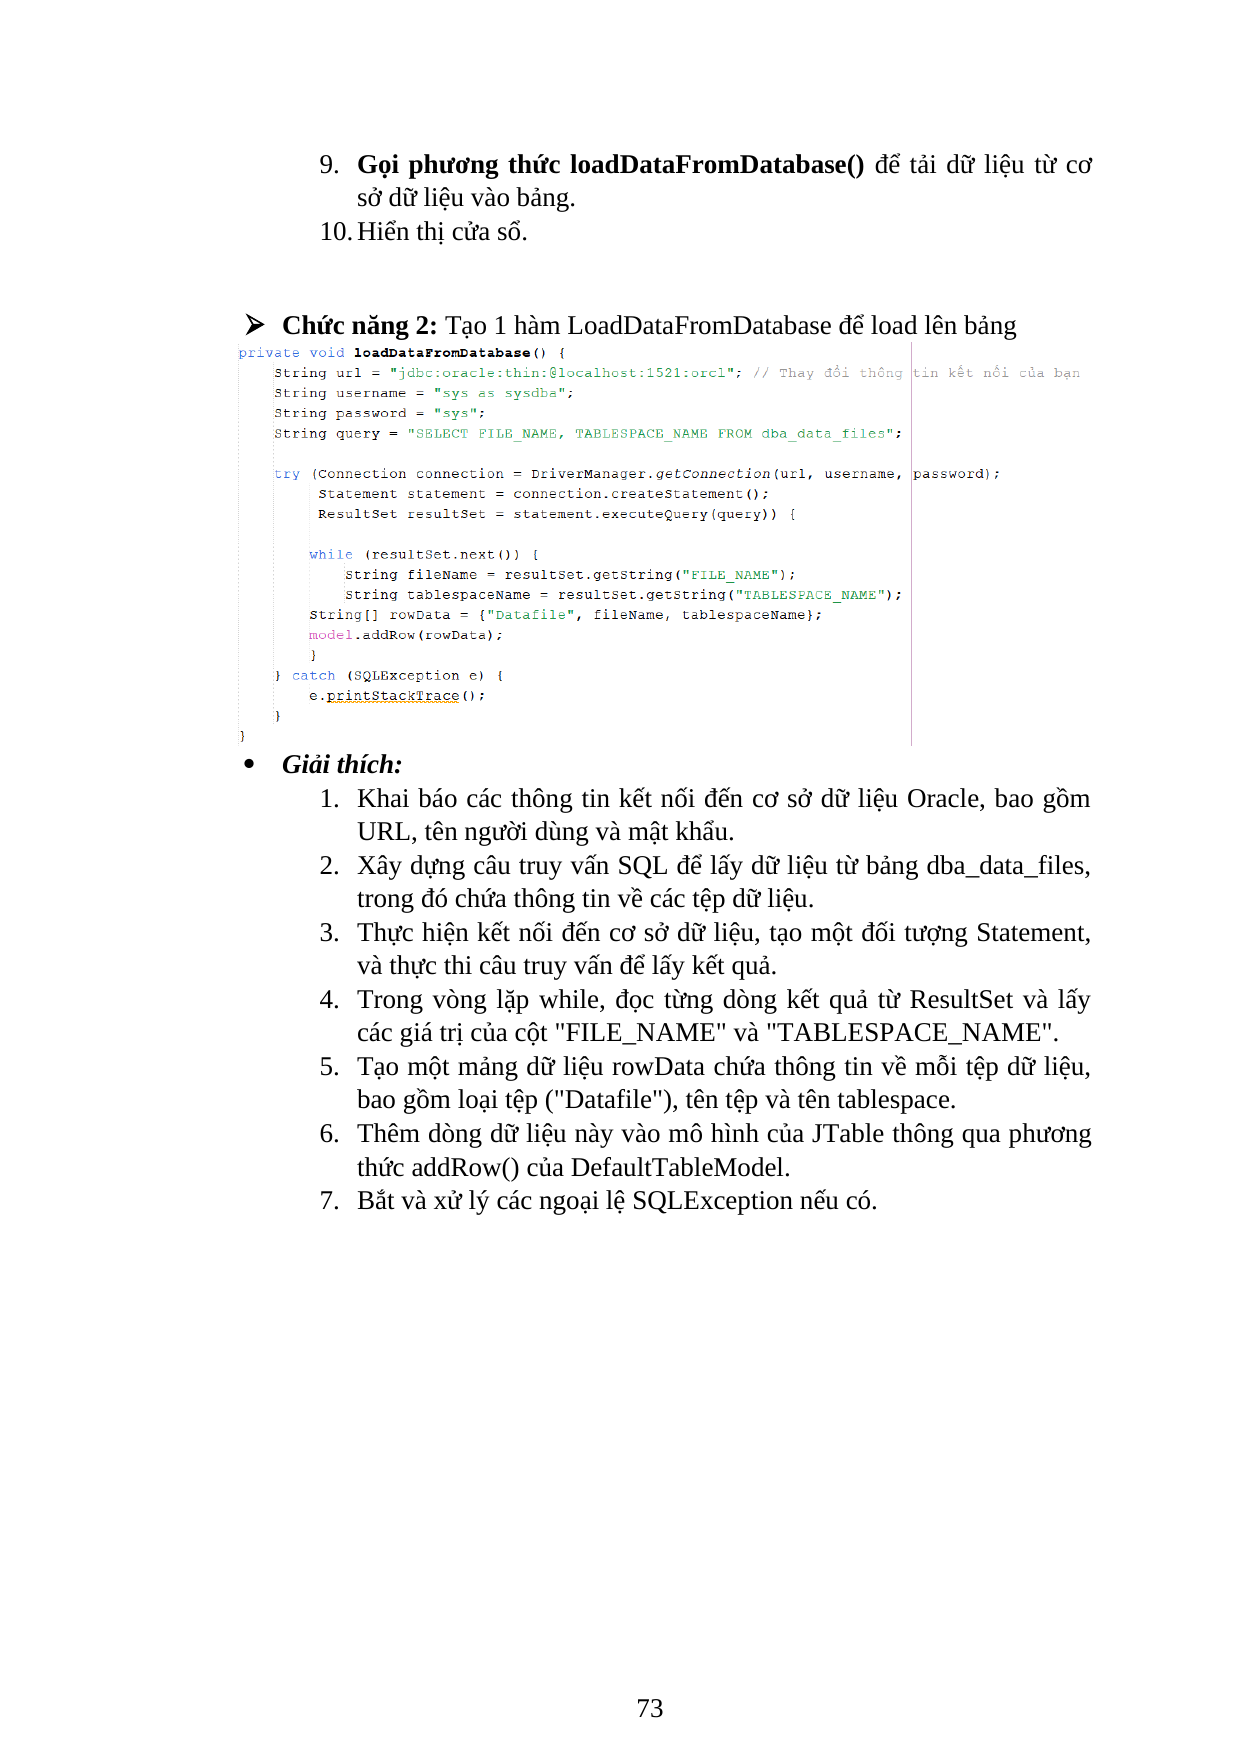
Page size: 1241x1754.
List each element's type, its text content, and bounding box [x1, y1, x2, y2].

list Khai báo các thông tin kết nối đến cơ sở dữ liệu Oracle, bao gồm URL, tên người dùng và mật khẩu. [319, 782, 1092, 846]
picture [206, 342, 1137, 746]
list Hiển thị cửa sổ. [319, 215, 1092, 246]
list Giải thích: [244, 748, 1092, 779]
list Gọi phương thức loadDataFromDatabase() để tải dữ liệu từ cơ sở dữ liệu vào bảng. [319, 148, 1092, 212]
list Tạo một mảng dữ liệu rowData chứa thông tin về mỗi tệp dữ liệu, bao gồm loại tệp ("Datafile"), tên tệp và tên tablespace. [319, 1050, 1092, 1115]
list Xây dựng câu truy vấn SQL để lấy dữ liệu từ bảng dba_data_files, trong đó chứa thông tin về các tệp dữ liệu. [319, 849, 1092, 913]
list Bắt và xử lý các ngoại lệ SQLException nếu có. [319, 1184, 1092, 1215]
list Trong vòng lặp while, đọc từng dòng kết quả từ ResultSet và lấy các giá trị của cột "FILE_NAME" và "TABLESPACE_NAME". [319, 983, 1092, 1048]
list Chức năng 2: Tạo 1 hàm LoadDataFromDatabase để load lên bảng [244, 309, 1092, 340]
list Thêm dòng dữ liệu này vào mô hình của JTable thông qua phương thức addRow() của DefaultTableModel. [319, 1117, 1092, 1182]
list Thực hiện kết nối đến cơ sở dữ liệu, tạo một đối tượng Statement, và thực thi câu truy vấn để lấy kết quả. [319, 916, 1092, 981]
